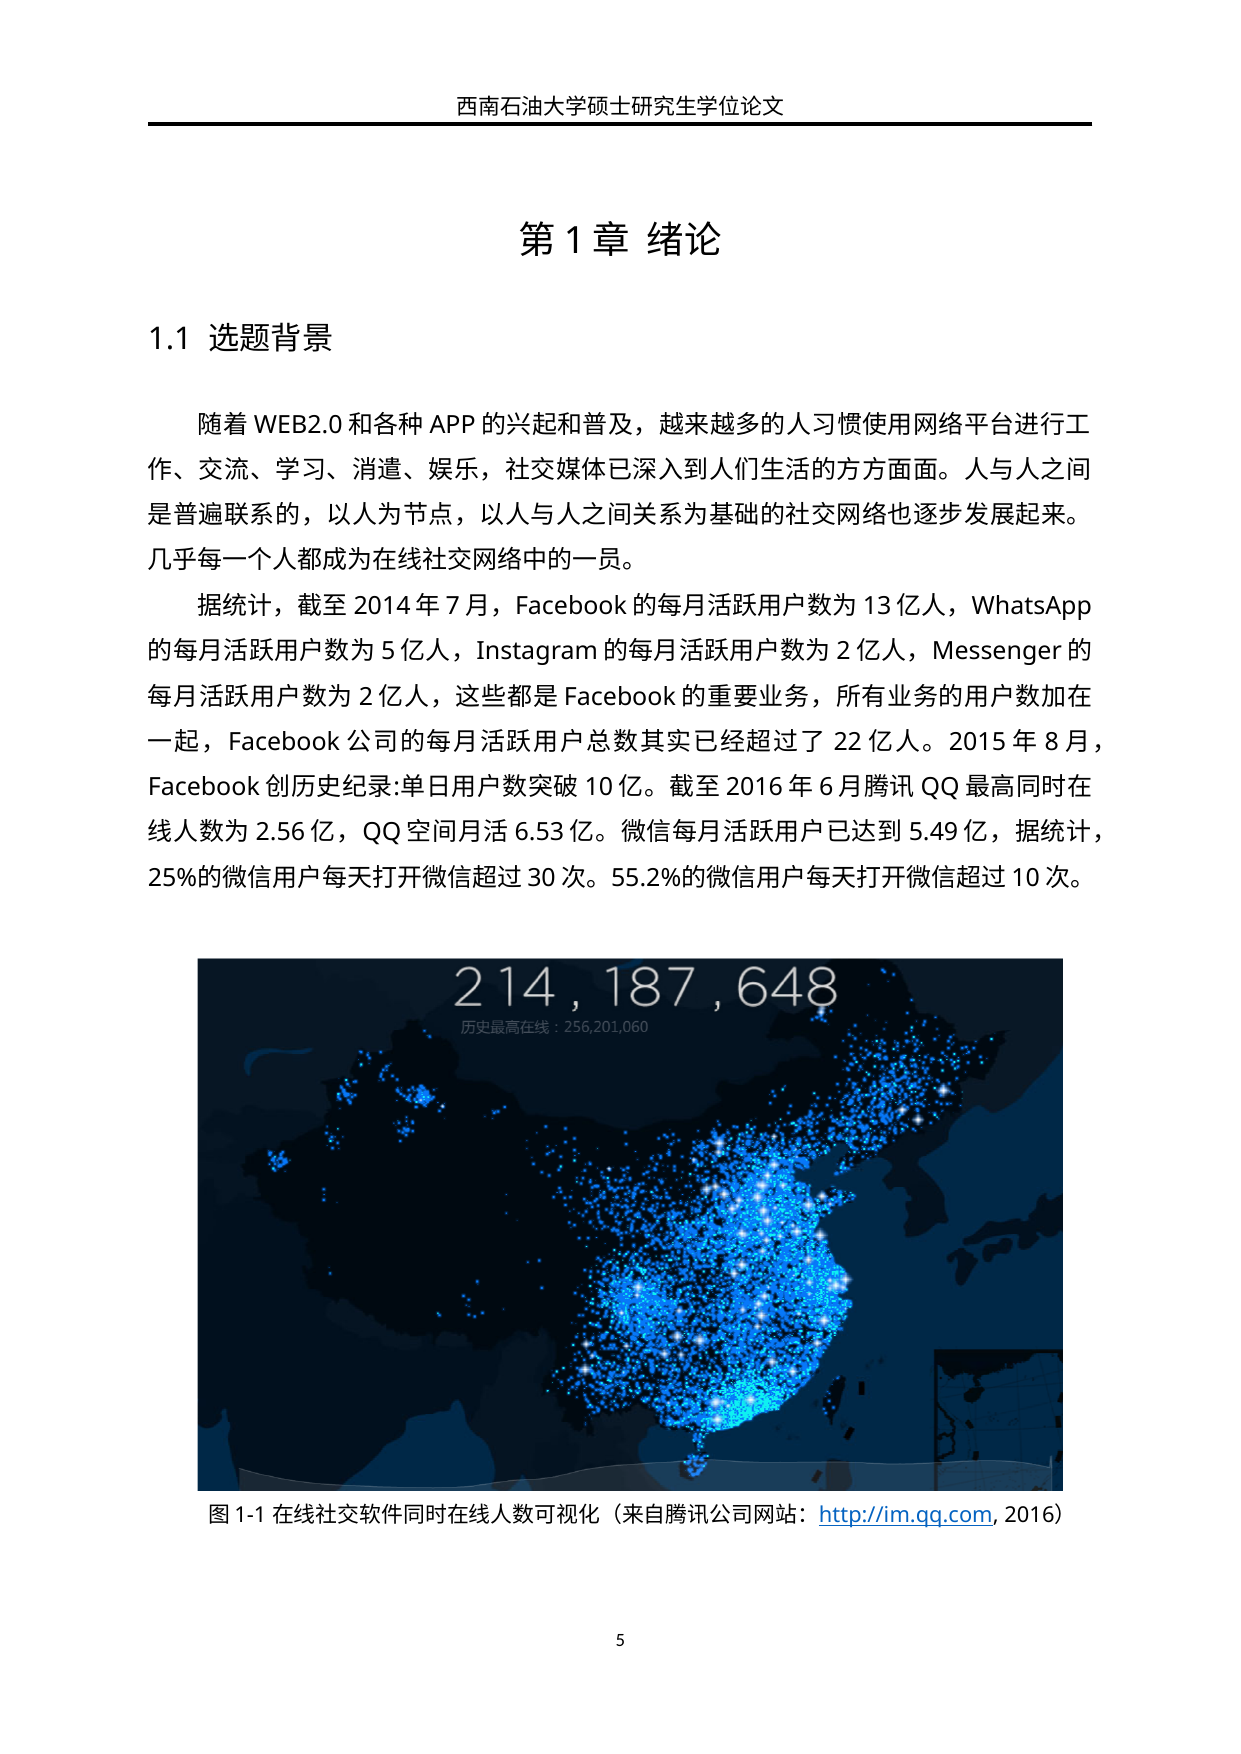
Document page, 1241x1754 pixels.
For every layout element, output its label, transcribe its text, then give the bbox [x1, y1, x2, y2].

text 随着WEB2.0和各种APP的兴起和普及，越来越多的人习惯使用网络平台进行工作、交流、学习、消遣、娱乐，社交媒体已深入到人们生活的方方面面。人与人之间是普遍联系的，以人为节点，以人与人之间关系为基础的社交网络也逐步发展起来。几乎每一个人都成为在线社交网络中的一员。 [148, 404, 1092, 576]
text 据统计，截至2014年7月，Facebook的每月活跃用户数为13亿人，WhatsApp的每月活跃用户数为5亿人，Instagram的每月活跃用户数为2亿人，Messenger的每月活跃用户数为2亿人，这些都是Facebook的重要业务，所有业务的用户数加在一起，Facebook公司的每月活跃用户总数其实已经超过了22亿人。2015年8月，Facebook创历史纪录:单日用户数突破10亿。截至2016年6月腾讯QQ最高同时在线人数为2.56亿，QQ空间月活6.53亿。微信每月活跃用户已达到5.49亿，据统计，25%的微信用户每天打开微信超过30次。55.2%的微信用户每天打开微信超过10次。 [148, 585, 1092, 893]
text 图1-1 在线社交软件同时在线人数可视化（来自腾讯公司网站：http://im.qq.com, 2016） [148, 1497, 1092, 1529]
picture [197, 902, 1063, 1491]
title 第1章 绪论 [148, 209, 1092, 264]
subtitle 1.1 选题背景 [148, 313, 1092, 358]
